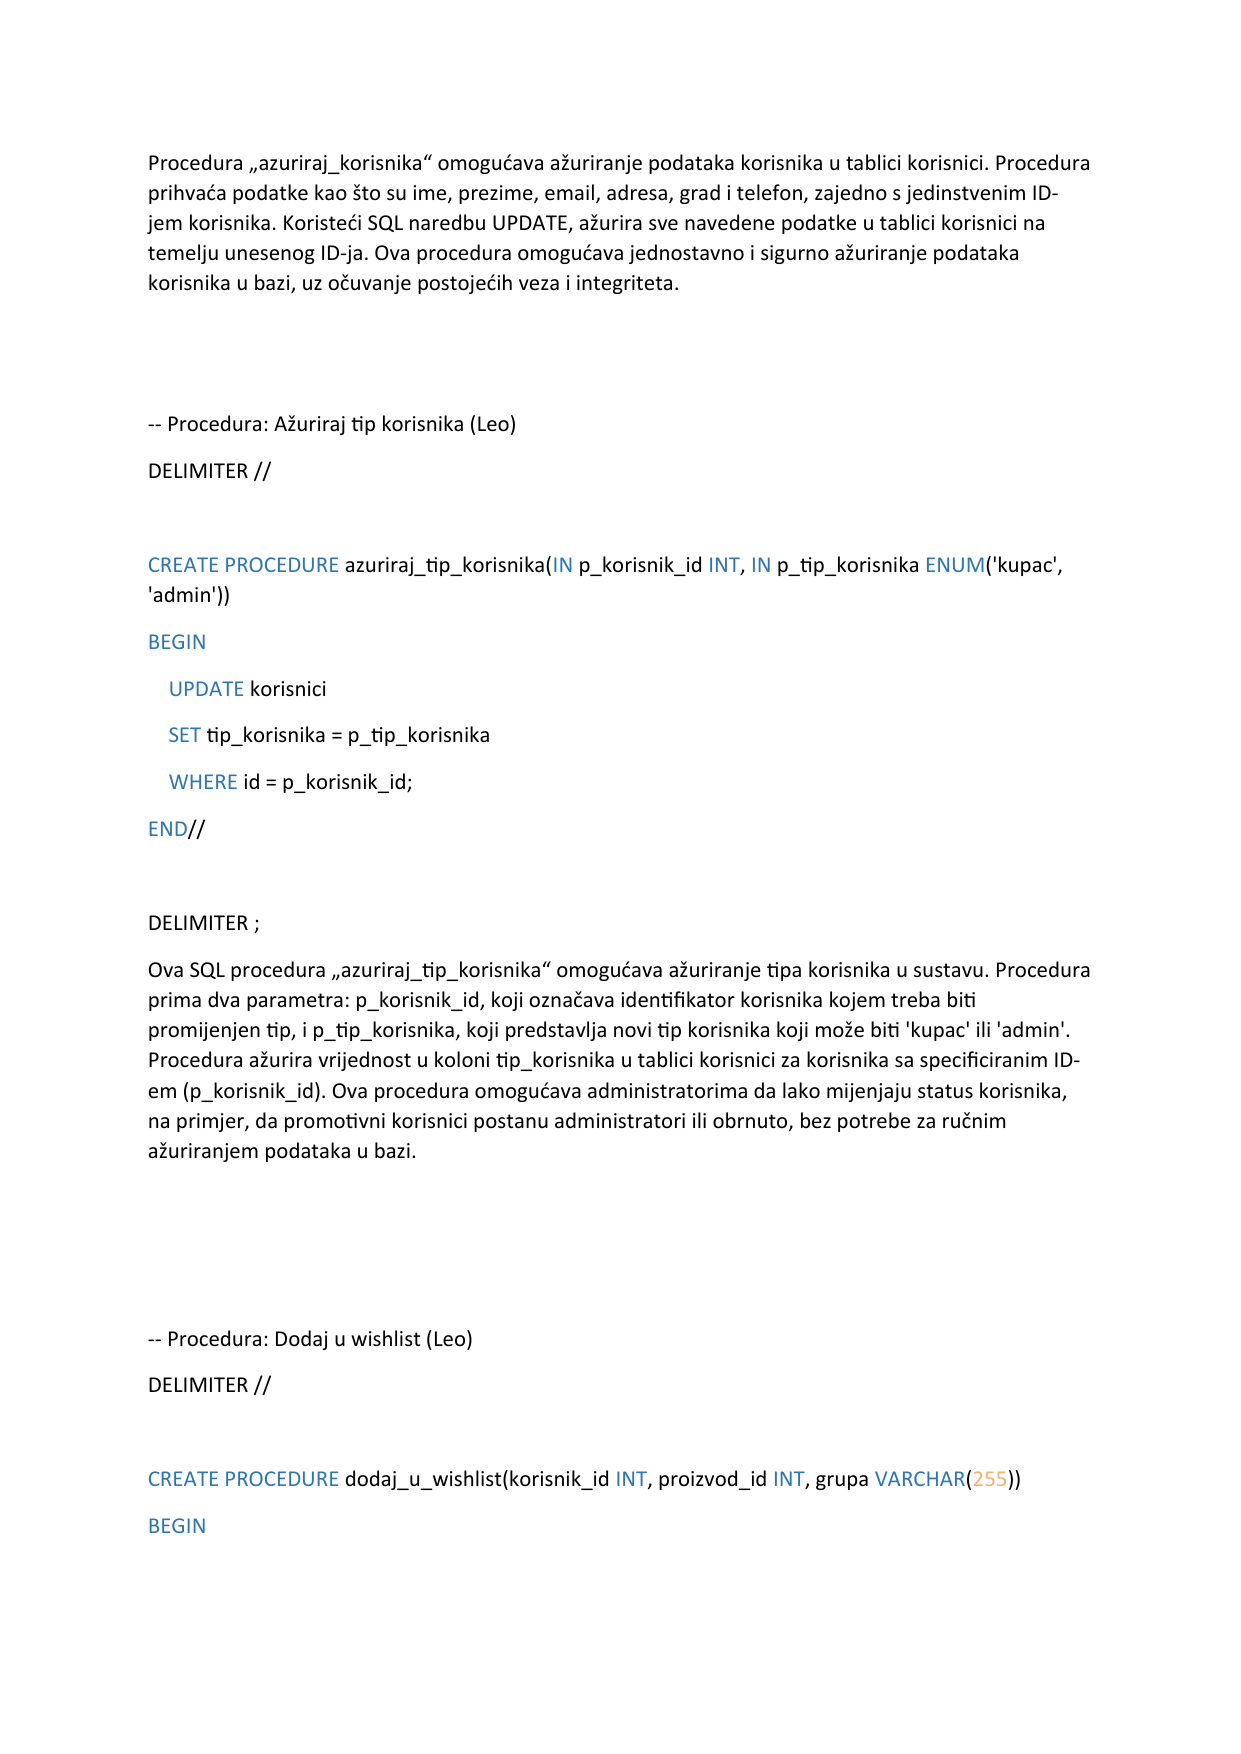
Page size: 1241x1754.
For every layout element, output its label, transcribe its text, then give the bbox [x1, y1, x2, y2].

text -- Procedura: Ažuriraj tip korisnika (Leo) [148, 409, 1093, 437]
text UPDATE korisnici [148, 674, 1093, 702]
text BEGIN [148, 1511, 1093, 1539]
text DELIMITER ; [148, 908, 1093, 936]
text CREATE PROCEDURE azuriraj_tip_korisnika(IN p_korisnik_id INT, IN p_tip_korisnika ENUM('kupac', 'admin')) [148, 550, 1093, 608]
text DELIMITER // [148, 456, 1093, 484]
text CREATE PROCEDURE dodaj_u_wishlist(korisnik_id INT, proizvod_id INT, grupa VARCHAR(255)) [148, 1464, 1093, 1492]
text -- Procedura: Dodaj u wishlist (Leo) [148, 1324, 1093, 1352]
text DELIMITER // [148, 1371, 1093, 1398]
text Ova SQL procedura „azuriraj_tip_korisnika“ omogućava ažuriranje tipa korisnika u sustavu. Procedura prima dva parametra: p_korisnik_id, koji označava identifikator korisnika kojem treba biti promijenjen tip, i p_tip_korisnika, koji predstavlja novi tip korisnika koji može biti 'kupac' ili 'admin'. Procedura ažurira vrijednost u koloni tip_korisnika u tablici korisnici za korisnika sa specificiranim ID-em (p_korisnik_id). Ova procedura omogućava administratorima da lako mijenjaju status korisnika, na primjer, da promotivni korisnici postanu administratori ili obrnuto, bez potrebe za ručnim ažuriranjem podataka u bazi. [148, 955, 1093, 1164]
text END// [148, 814, 1093, 842]
text WHERE id = p_korisnik_id; [148, 767, 1093, 795]
text BEGIN [148, 627, 1093, 655]
text SET tip_korisnika = p_tip_korisnika [148, 721, 1093, 748]
text Procedura „azuriraj_korisnika“ omogućava ažuriranje podataka korisnika u tablici korisnici. Procedura prihvaća podatke kao što su ime, prezime, email, adresa, grad i telefon, zajedno s jedinstvenim ID-jem korisnika. Koristeći SQL naredbu UPDATE, ažurira sve navedene podatke u tablici korisnici na temelju unesenog ID-ja. Ova procedura omogućava jednostavno i sigurno ažuriranje podataka korisnika u bazi, uz očuvanje postojećih veza i integriteta. [148, 148, 1093, 296]
